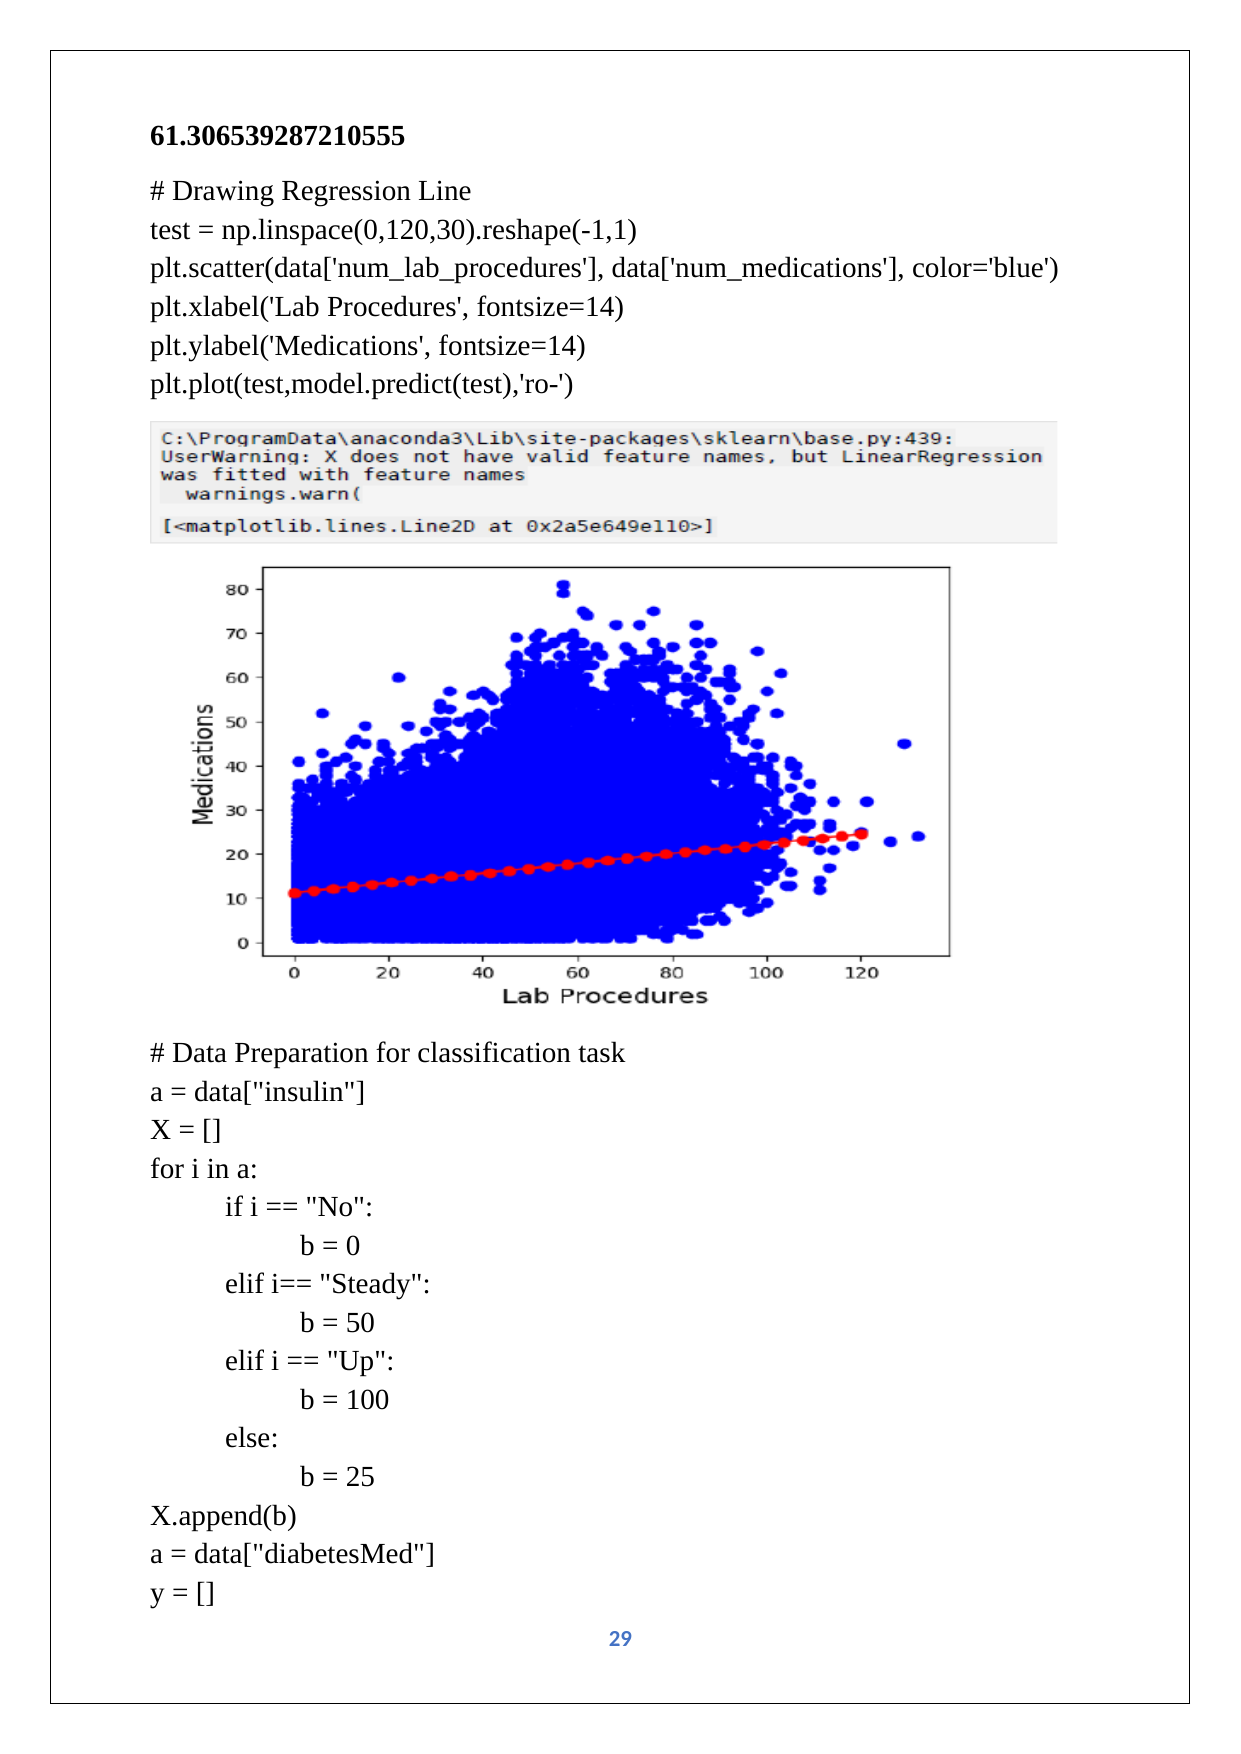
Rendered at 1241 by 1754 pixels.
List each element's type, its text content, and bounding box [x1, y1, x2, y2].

text # Drawing Regression Line test = np.linspace(0,120,30).reshape(-1,1) plt.scatter(data['num_lab_procedures'], data['num_medications'], color='blue') plt.xlabel('Lab Procedures', fontsize=14) plt.ylabel('Medications', fontsize=14) plt.plot(test,model.predict(test),'ro-') [150, 173, 1090, 400]
text 61.306539287210555 [150, 118, 1090, 152]
picture [150, 421, 1058, 1015]
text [150, 1035, 1090, 1608]
